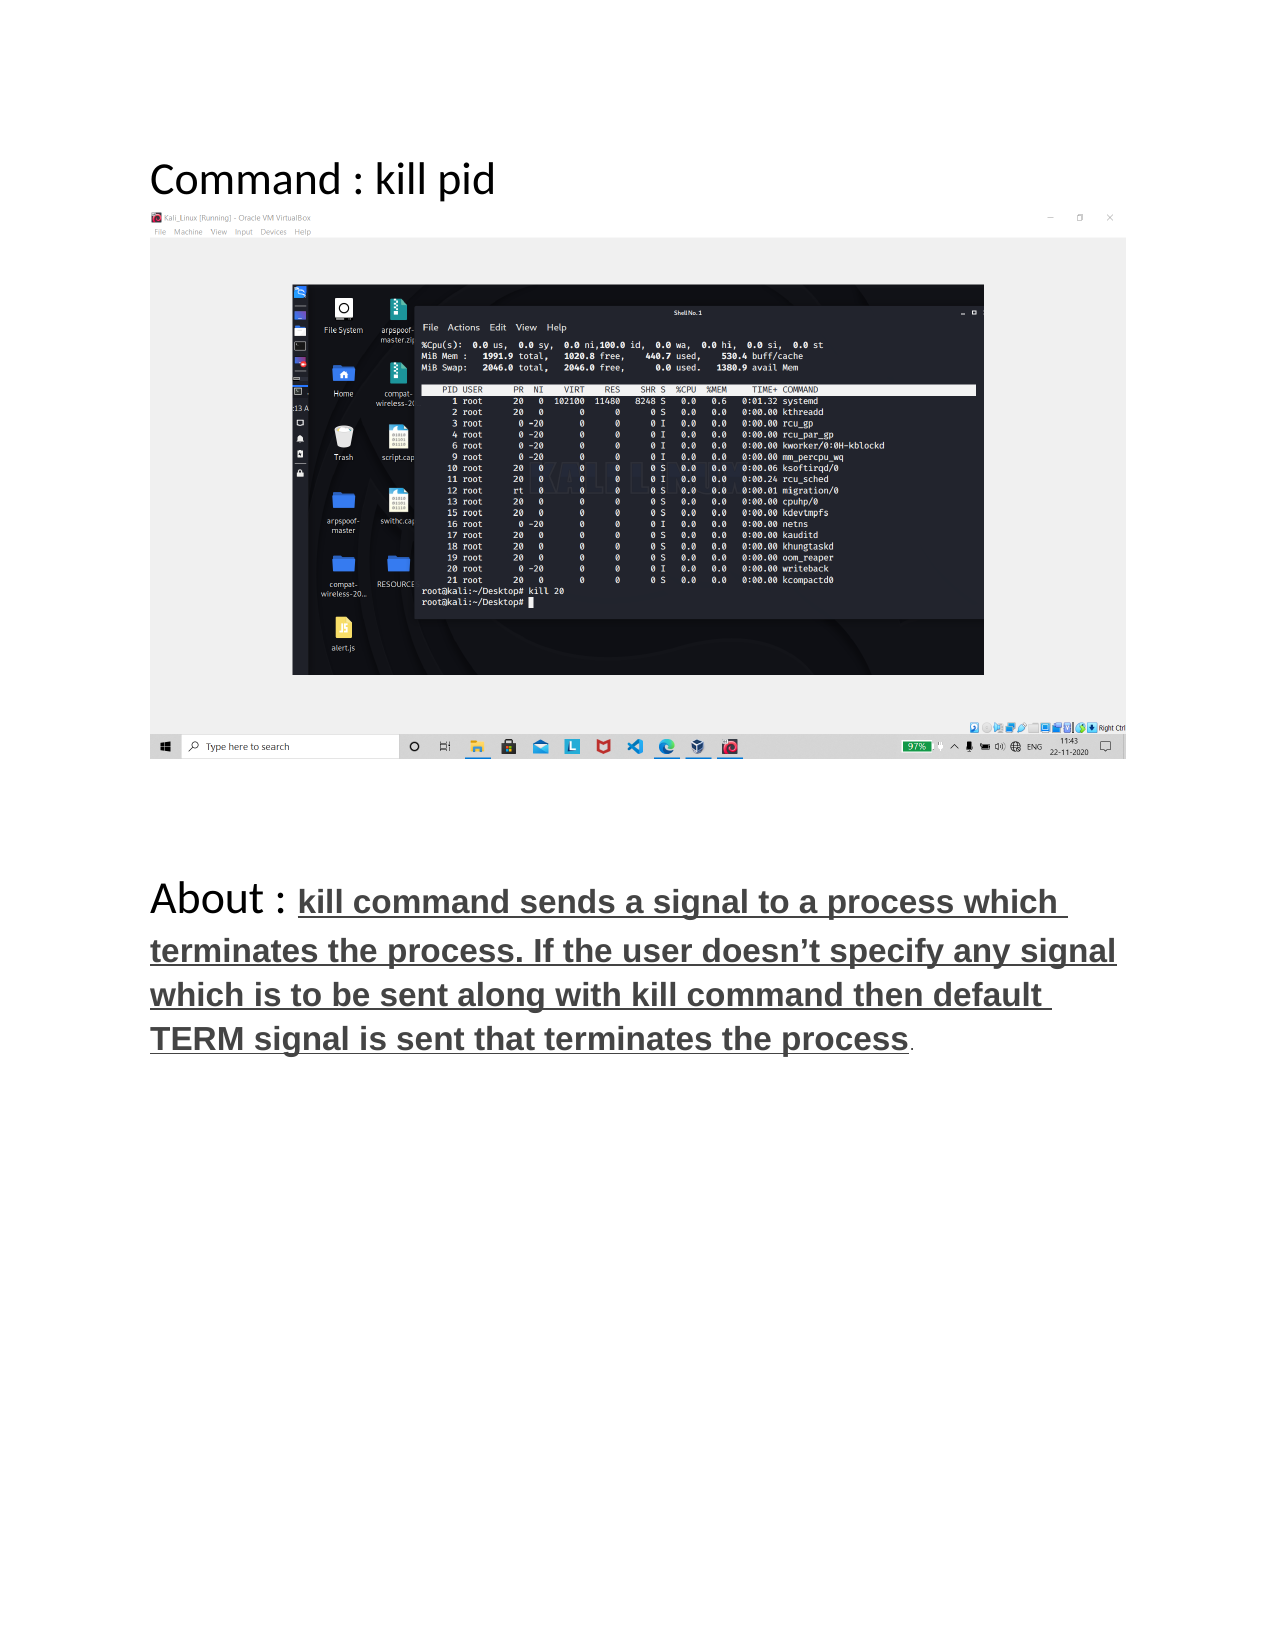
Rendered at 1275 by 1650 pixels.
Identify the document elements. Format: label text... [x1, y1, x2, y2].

text Command : kill pid [150, 150, 1125, 210]
text About : kill command sends a signal to a process which terminates the process. If the user doesn’t specify any signal which is to be sent along with kill command then default TERM signal is sent that terminates the process. [150, 869, 1125, 1058]
picture [150, 210, 1126, 759]
